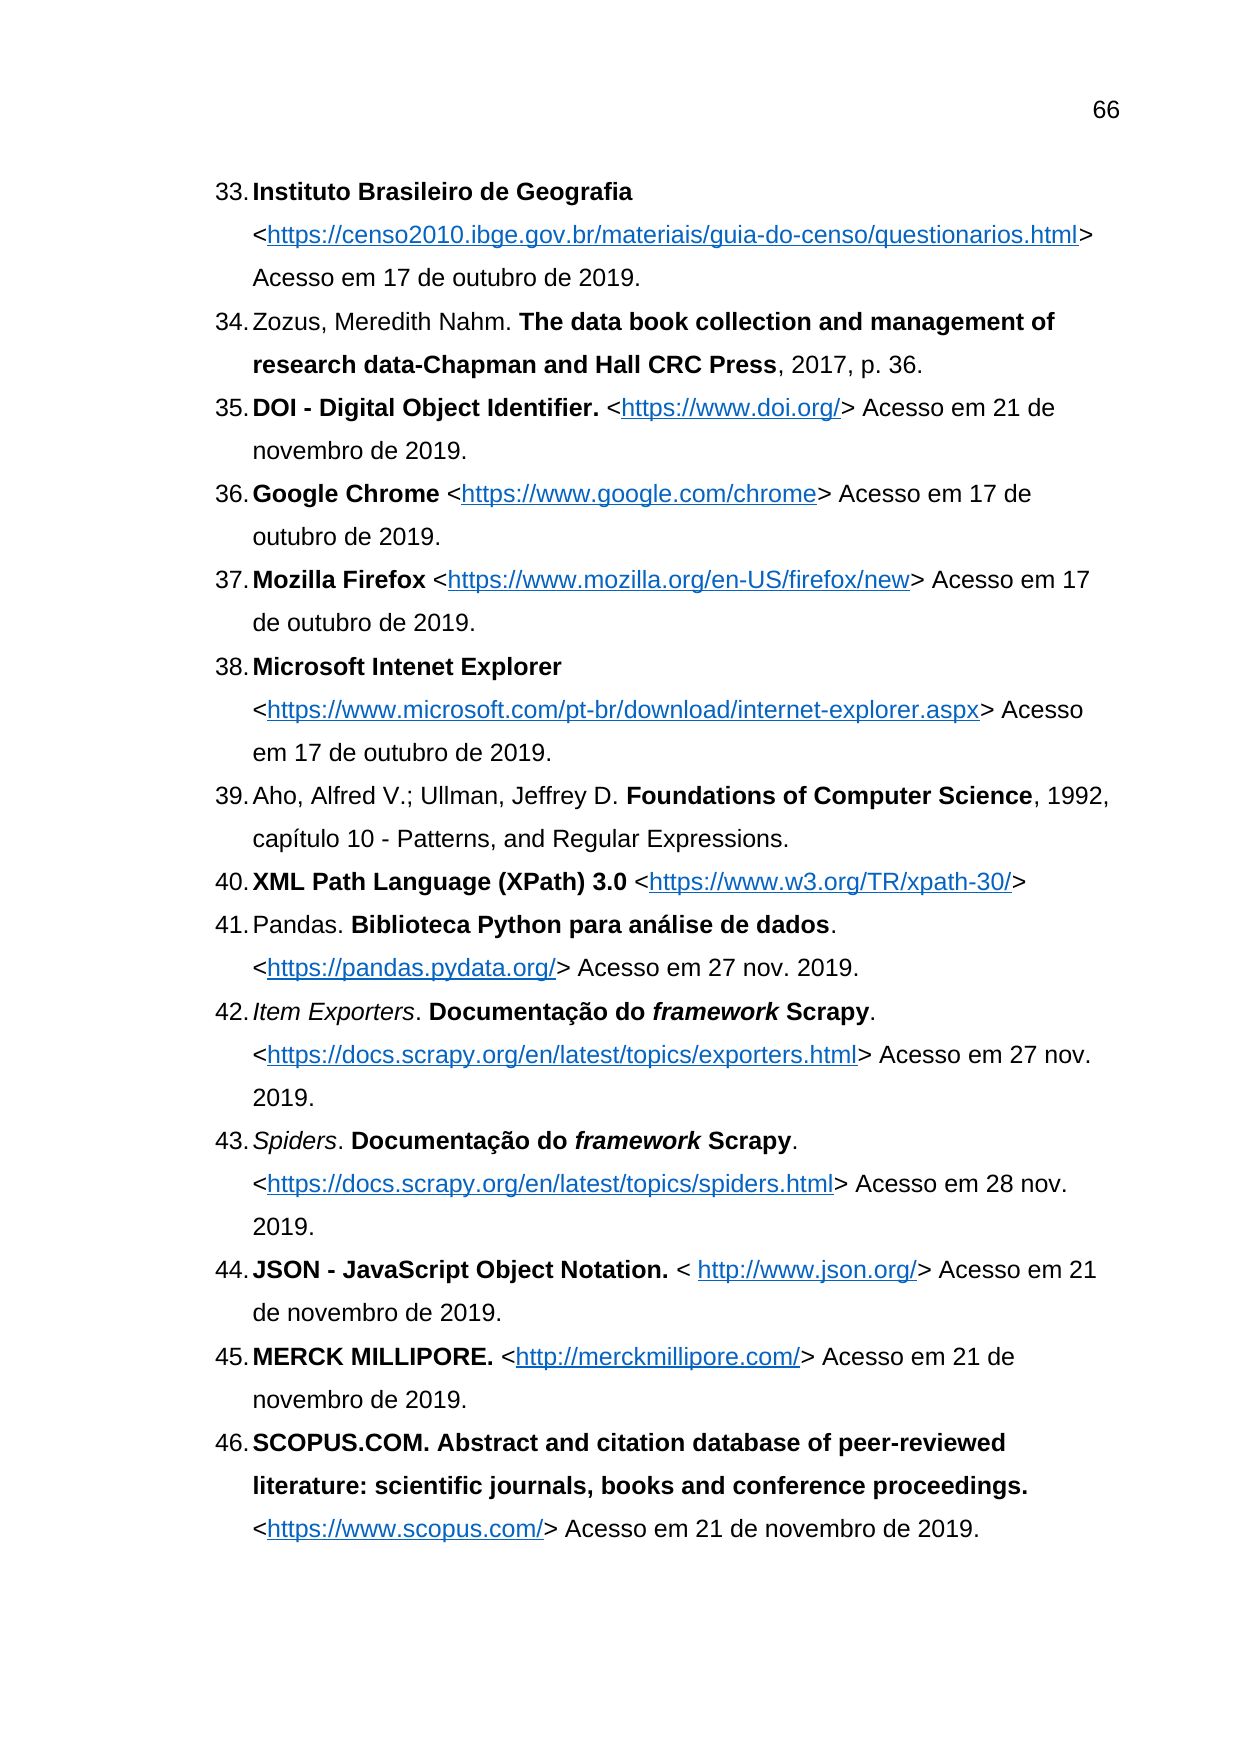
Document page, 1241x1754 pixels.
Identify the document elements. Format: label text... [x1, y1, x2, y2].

list Google Chrome <https://www.google.com/chrome> Acesso em 17 de outubro de 2019. [215, 479, 1122, 551]
list JSON - JavaScript Object Notation. < http://www.json.org/> Acesso em 21 de novembro de 2019. [215, 1255, 1122, 1327]
list Microsoft Intenet Explorer <https://www.microsoft.com/pt-br/download/internet-explorer.aspx> Acesso em 17 de outubro de 2019. [215, 652, 1122, 767]
list SCOPUS.COM. Abstract and citation database of peer-reviewed literature: scientific journals, books and conference proceedings. <https://www.scopus.com/> Acesso em 21 de novembro de 2019. [215, 1428, 1122, 1543]
list XML Path Language (XPath) 3.0 <https://www.w3.org/TR/xpath-30/> [215, 867, 1122, 896]
list Item Exporters. Documentação do framework Scrapy. <https://docs.scrapy.org/en/latest/topics/exporters.html> Acesso em 27 nov. 2019. [215, 997, 1122, 1112]
list MERCK MILLIPORE. <http://merckmillipore.com/> Acesso em 21 de novembro de 2019. [215, 1342, 1122, 1413]
list DOI - Digital Object Identifier. <https://www.doi.org/> Acesso em 21 de novembro de 2019. [215, 393, 1122, 465]
list Zozus, Meredith Nahm. The data book collection and management of research data-Chapman and Hall CRC Press, 2017, p. 36. [215, 307, 1122, 378]
list Aho, Alfred V.; Ullman, Jeffrey D. Foundations of Computer Science, 1992, capítulo 10 - Patterns, and Regular Expressions. [215, 781, 1122, 853]
list Spiders. Documentação do framework Scrapy. <https://docs.scrapy.org/en/latest/topics/spiders.html> Acesso em 28 nov. 2019. [215, 1126, 1122, 1241]
list Mozilla Firefox <https://www.mozilla.org/en-US/firefox/new> Acesso em 17 de outubro de 2019. [215, 565, 1122, 637]
list Instituto Brasileiro de Geografia <https://censo2010.ibge.gov.br/materiais/guia-do-censo/questionarios.html> Acesso em 17 de outubro de 2019. [215, 177, 1122, 292]
list Pandas. Biblioteca Python para análise de dados. <https://pandas.pydata.org/> Acesso em 27 nov. 2019. [215, 910, 1122, 982]
